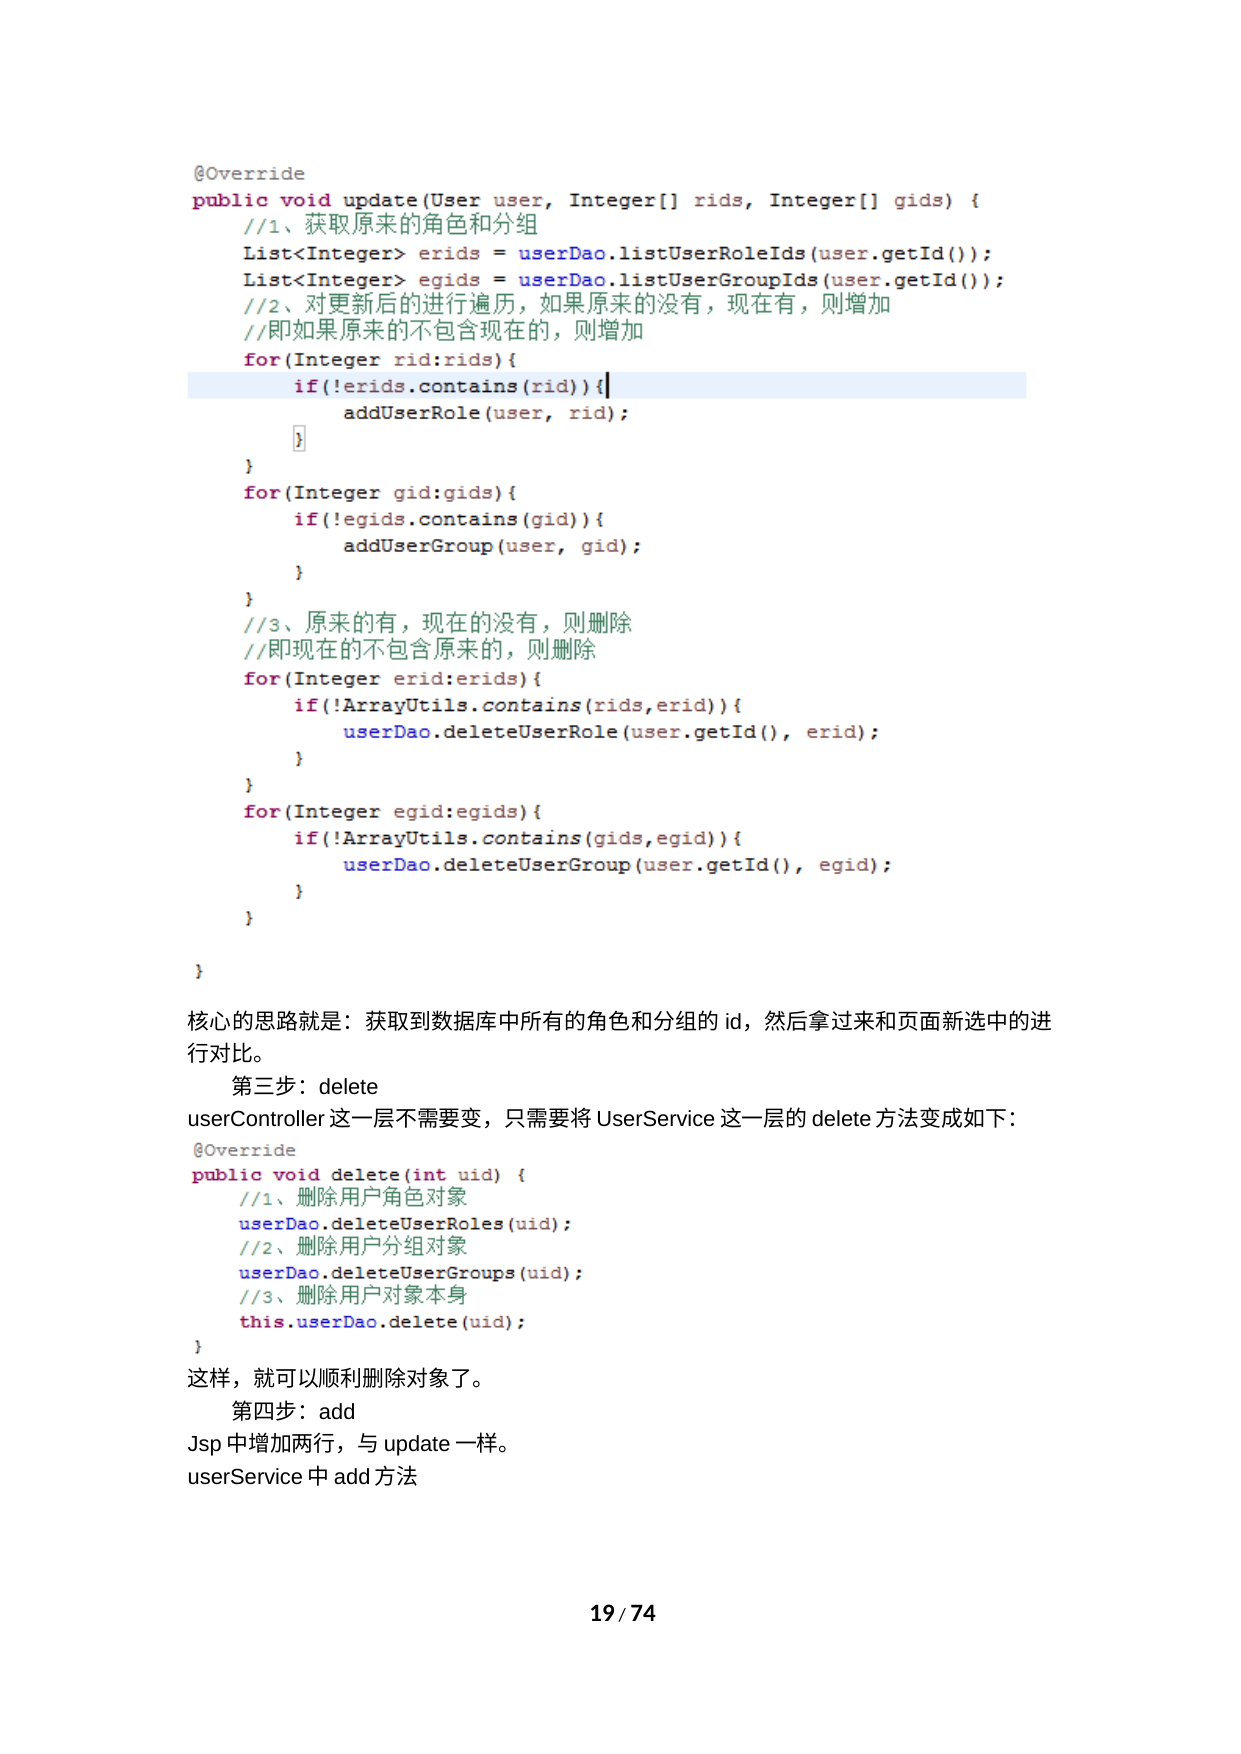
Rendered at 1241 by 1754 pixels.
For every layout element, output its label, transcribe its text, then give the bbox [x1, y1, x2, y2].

text Jsp中增加两行，与update一样。 [187, 1426, 1053, 1458]
text userController这一层不需要变，只需要将UserService这一层的delete方法变成如下： [187, 1101, 1053, 1133]
text userService中add方法 [187, 1458, 1053, 1491]
text 第四步：add [187, 1393, 1053, 1426]
text 第三步：delete [187, 1068, 1053, 1101]
picture [187, 158, 1027, 982]
text 这样，就可以顺利删除对象了。 [187, 1361, 1053, 1393]
text 核心的思路就是：获取到数据库中所有的角色和分组的id，然后拿过来和页面新选中的进行对比。 [187, 1003, 1053, 1068]
picture [187, 1133, 588, 1358]
